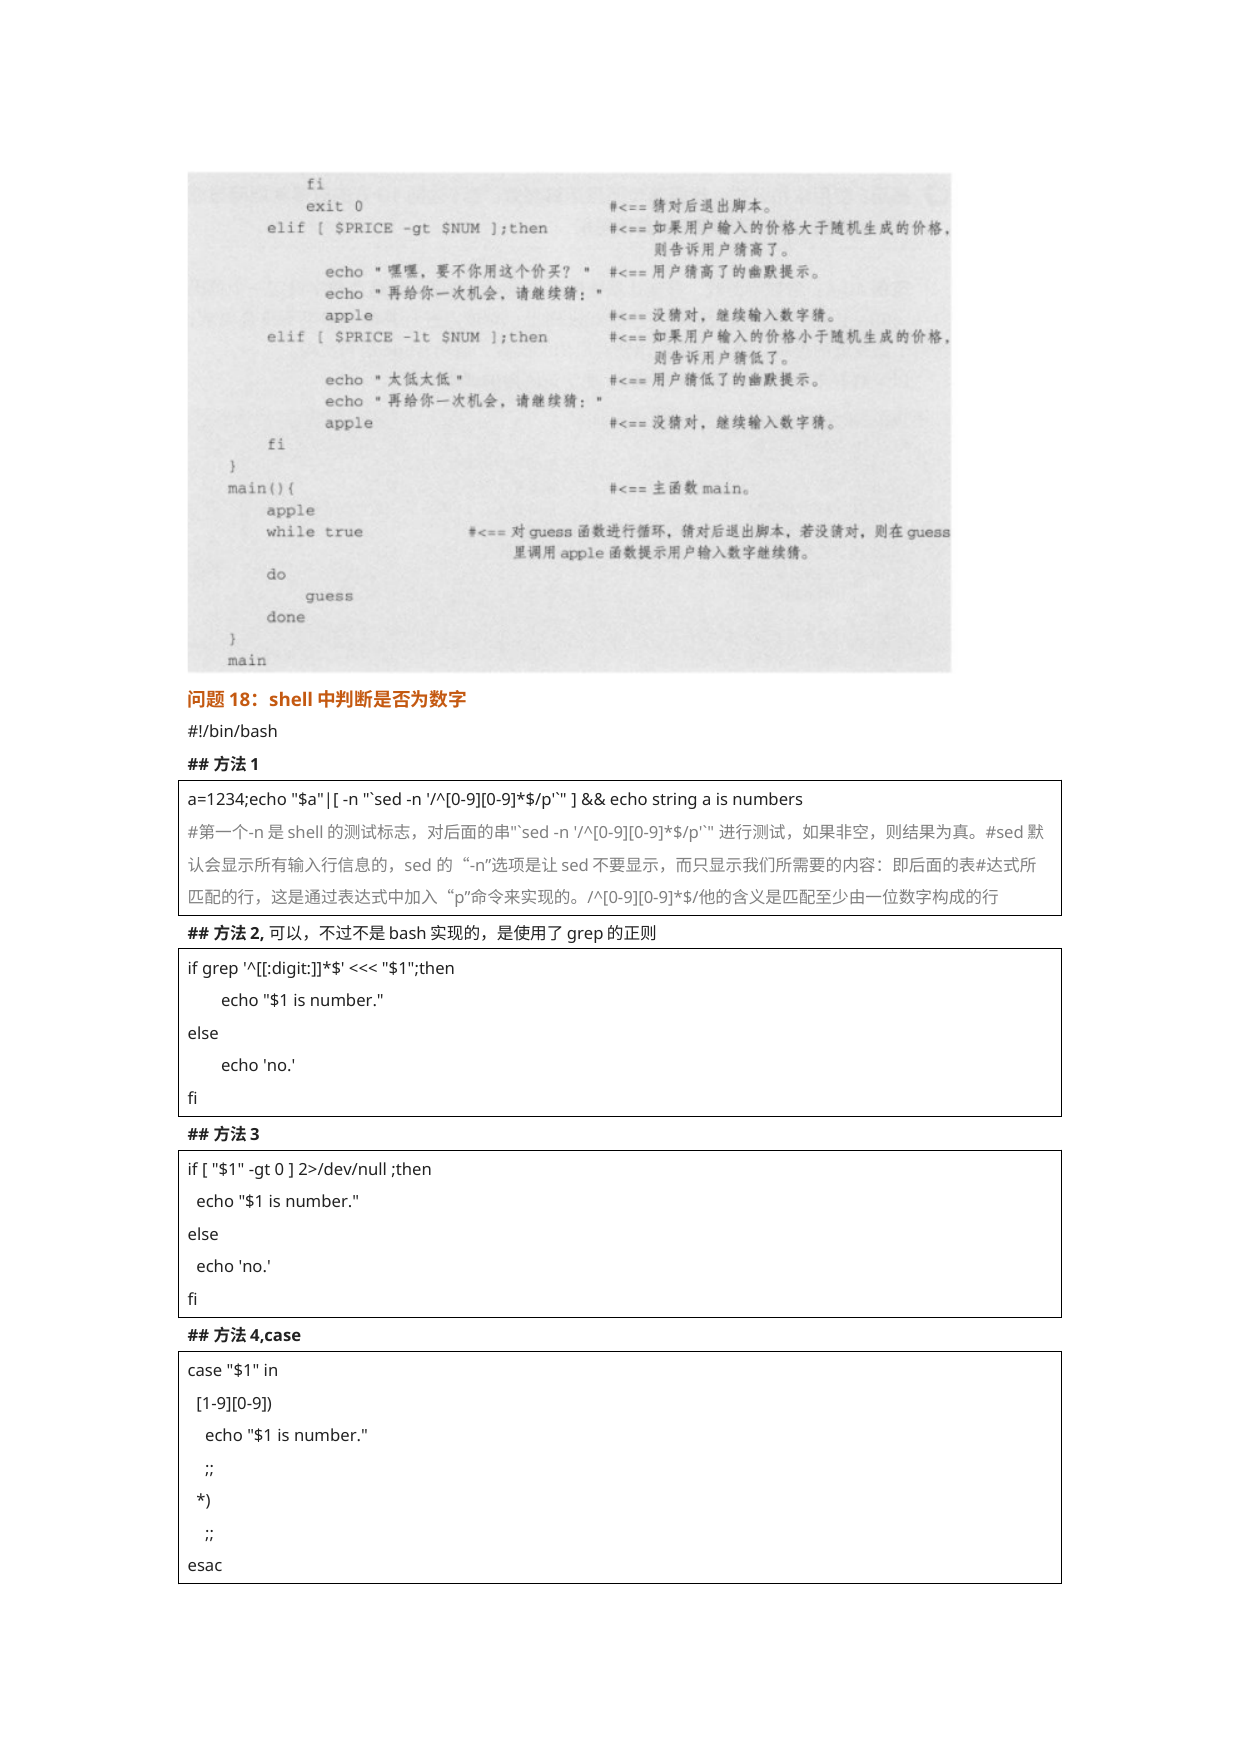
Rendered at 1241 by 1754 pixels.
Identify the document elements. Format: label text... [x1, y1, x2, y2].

text echo 'no.' [187, 1250, 1053, 1279]
text a=1234;echo "$a"|[ -n "`sed -n '/^[0-9][0-9]*$/p'`" ] && echo string a is numbers [179, 781, 1061, 812]
text ## 方法4,case [187, 1318, 1053, 1351]
text else [187, 1016, 1053, 1049]
text ## 方法3 [187, 1117, 1053, 1149]
text ## 方法2, 可以，不过不是bash实现的，是使用了grep的正则 [187, 916, 1053, 948]
text echo "$1 is number." [187, 984, 1053, 1016]
text if grep '^[[:digit:]]*$' <<< "$1";then [179, 949, 1061, 984]
text echo "$1 is number." [187, 1185, 1053, 1218]
text fi [179, 1078, 1061, 1116]
text case "$1" in [179, 1352, 1061, 1386]
text ;; [187, 1451, 1053, 1484]
text ;; [187, 1516, 1053, 1546]
text [1-9][0-9]) [187, 1386, 1053, 1419]
text else [187, 1218, 1053, 1250]
text #!/bin/bash [187, 714, 1053, 747]
text fi [179, 1279, 1061, 1317]
text esac [179, 1546, 1061, 1583]
picture [187, 170, 958, 674]
subtitle 问题18：shell中判断是否为数字 [187, 682, 1053, 714]
text #第一个-n是shell的测试标志，对后面的串"`sed -n '/^[0-9][0-9]*$/p'`" 进行测试，如果非空，则结果为真。#sed默认会显示所有输入行信息的，sed 的“-n”选项是让sed不要显示，而只显示我们所需要的内容：即后面的表#达式所匹配的行，这是通过表达式中加入“p”命令来实现的。/^[0-9][0-9]*$/他的含义是匹配至少由一位数字构成的行 [179, 812, 1061, 915]
text echo "$1 is number." [187, 1419, 1053, 1451]
text *) [187, 1484, 1053, 1516]
text if [ "$1" -gt 0 ] 2>/dev/null ;then [179, 1151, 1061, 1185]
text ## 方法1 [187, 747, 1053, 779]
text echo 'no.' [187, 1049, 1053, 1078]
